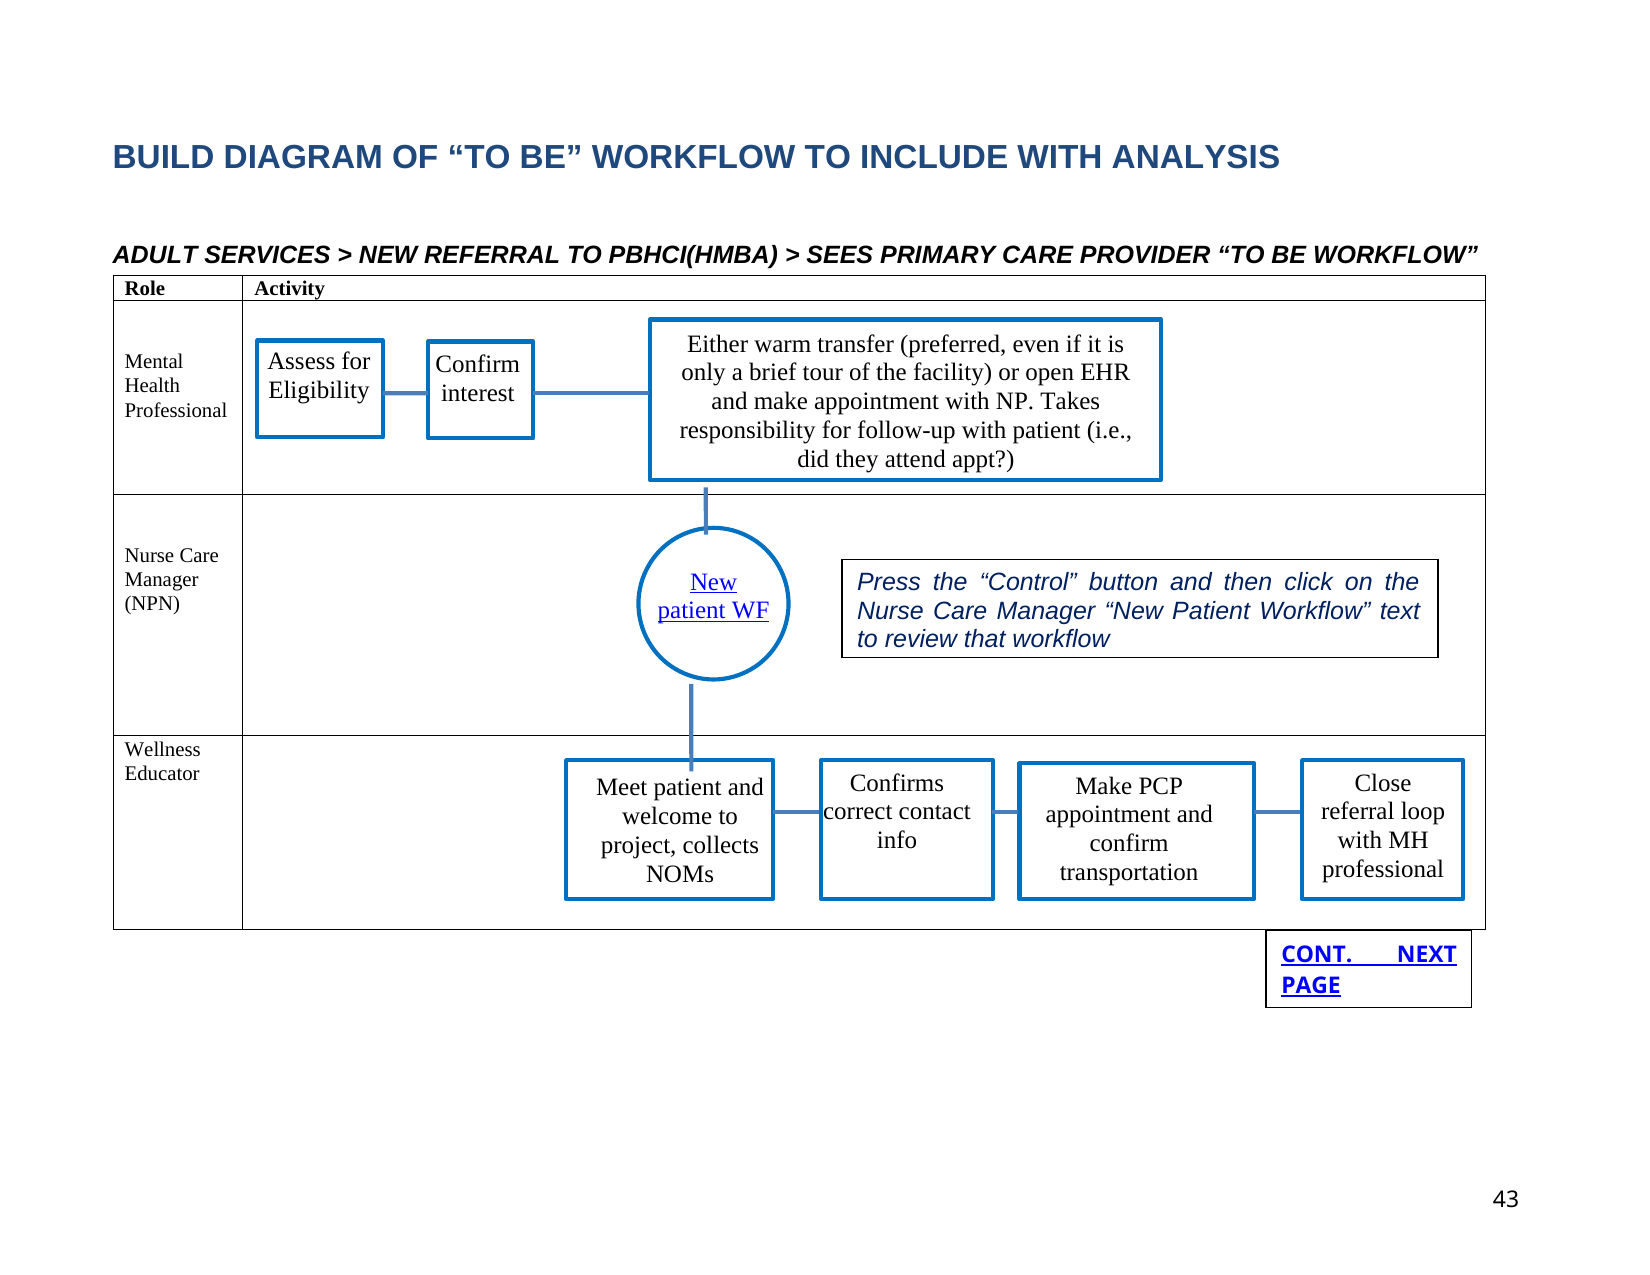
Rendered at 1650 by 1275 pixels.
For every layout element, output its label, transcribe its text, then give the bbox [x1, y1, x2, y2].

table_cell Nurse Care Manager (NPN) [114, 495, 242, 735]
table_cell Mental Health Professional [114, 301, 242, 494]
subtitle ADULT SERVICES > NEW REFERRAL TO PBHCI(HMBA) > SEES PRIMARY CARE PROVIDER “TO BE WORKFLOW” [112, 240, 1519, 269]
table_header Activity [243, 276, 1485, 300]
table_header Role [114, 276, 242, 300]
table_cell [243, 495, 1485, 735]
table_cell [243, 301, 1485, 494]
subtitle BUILD DIAGRAM OF “TO BE” WORKFLOW TO INCLUDE WITH ANALYSIS [112, 137, 1519, 176]
table_cell Wellness Educator [114, 736, 242, 929]
table_cell [243, 736, 1485, 929]
